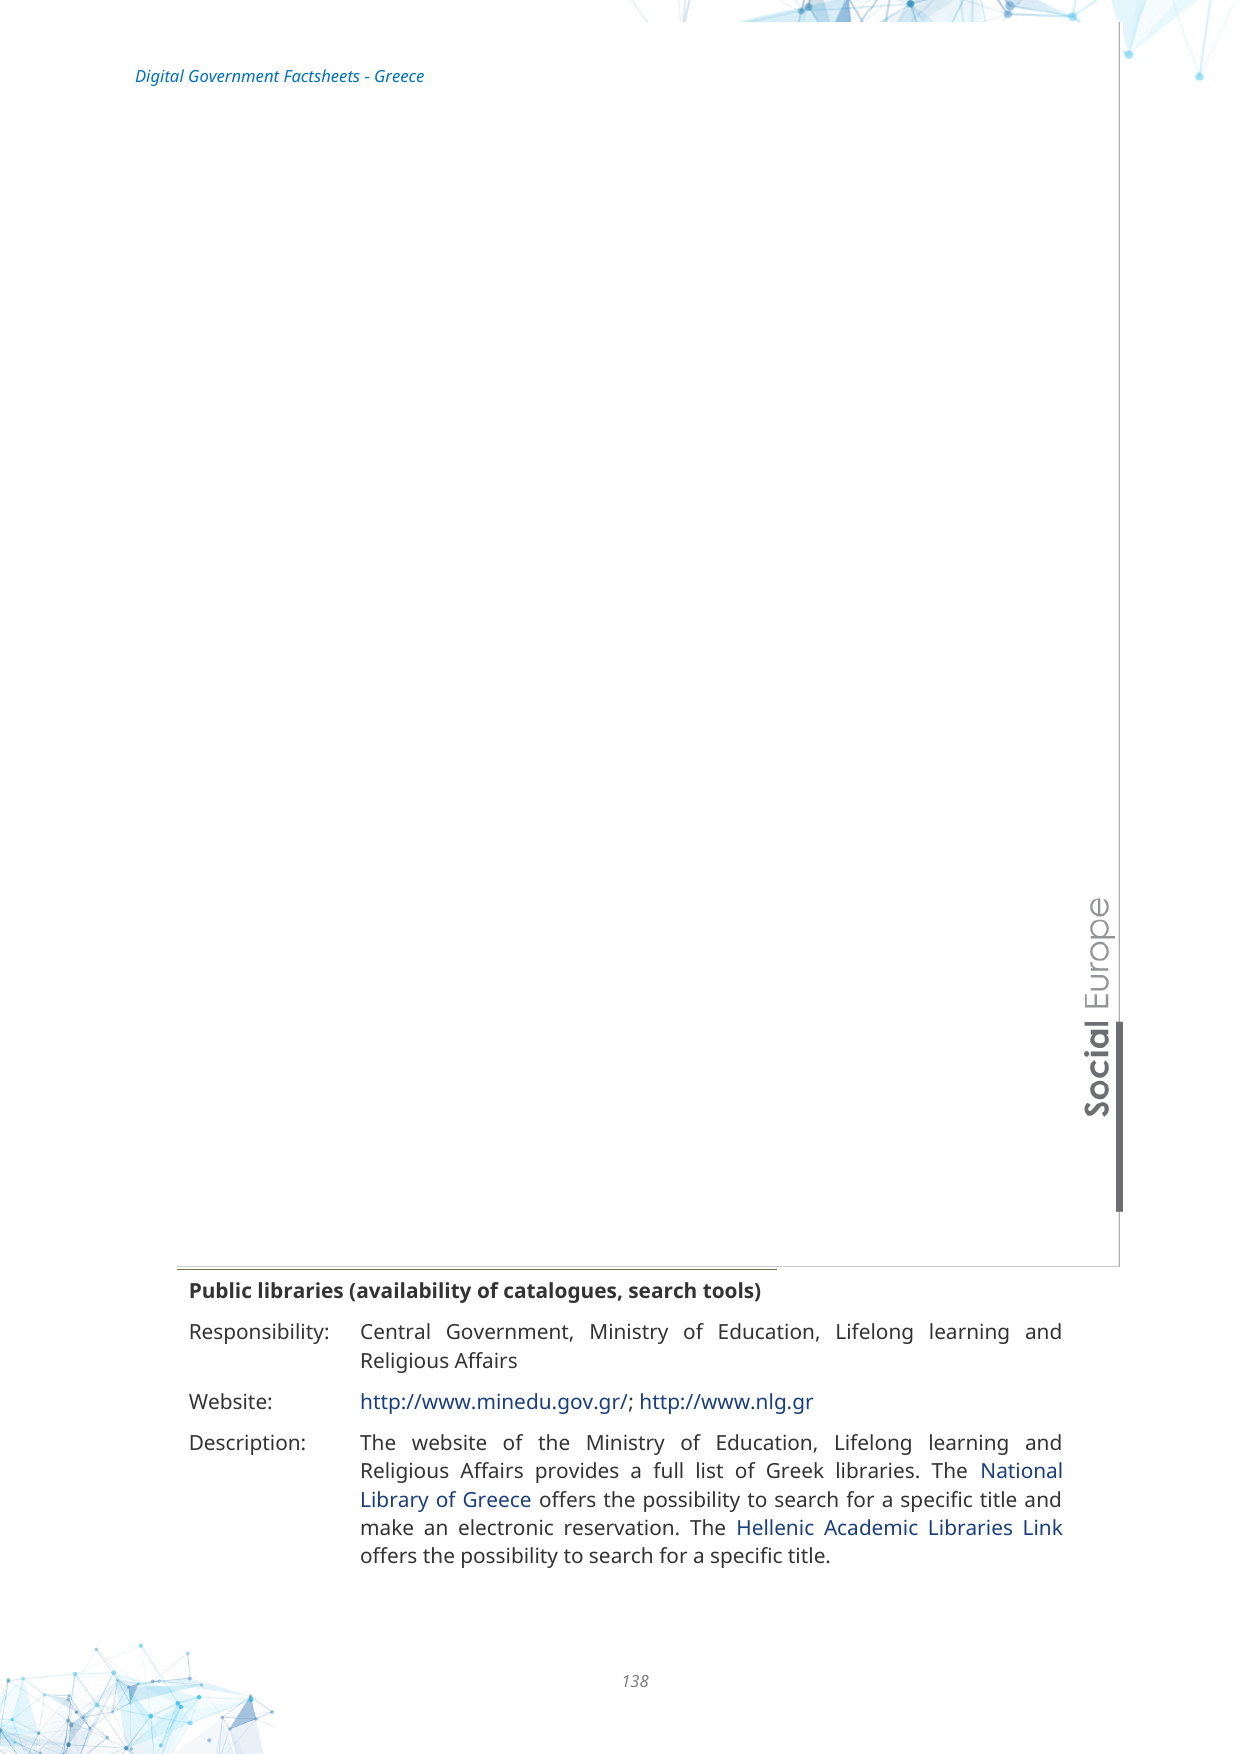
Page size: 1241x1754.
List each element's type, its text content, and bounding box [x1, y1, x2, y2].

table_cell Responsibility: [177, 1311, 349, 1381]
table_cell The website of the Ministry of Education, Lifelong learning and Religious Affairs provides a full list of Greek libraries. The National Library of Greece offers the possibility to search for a specific title and make an electronic reservation. The Hellenic Academic Libraries Link offers the possibility to search for a specific title. [349, 1422, 1074, 1576]
table_cell Public libraries (availability of catalogues, search tools) [177, 1270, 1074, 1311]
picture [177, 22, 1123, 1267]
table_cell http://www.minedu.gov.gr/; http://www.nlg.gr [349, 1381, 1074, 1422]
table_cell Website: [177, 1381, 349, 1422]
table_cell Description: [177, 1422, 349, 1576]
table_cell Central Government, Ministry of Education, Lifelong learning and Religious Affairs [349, 1311, 1074, 1381]
